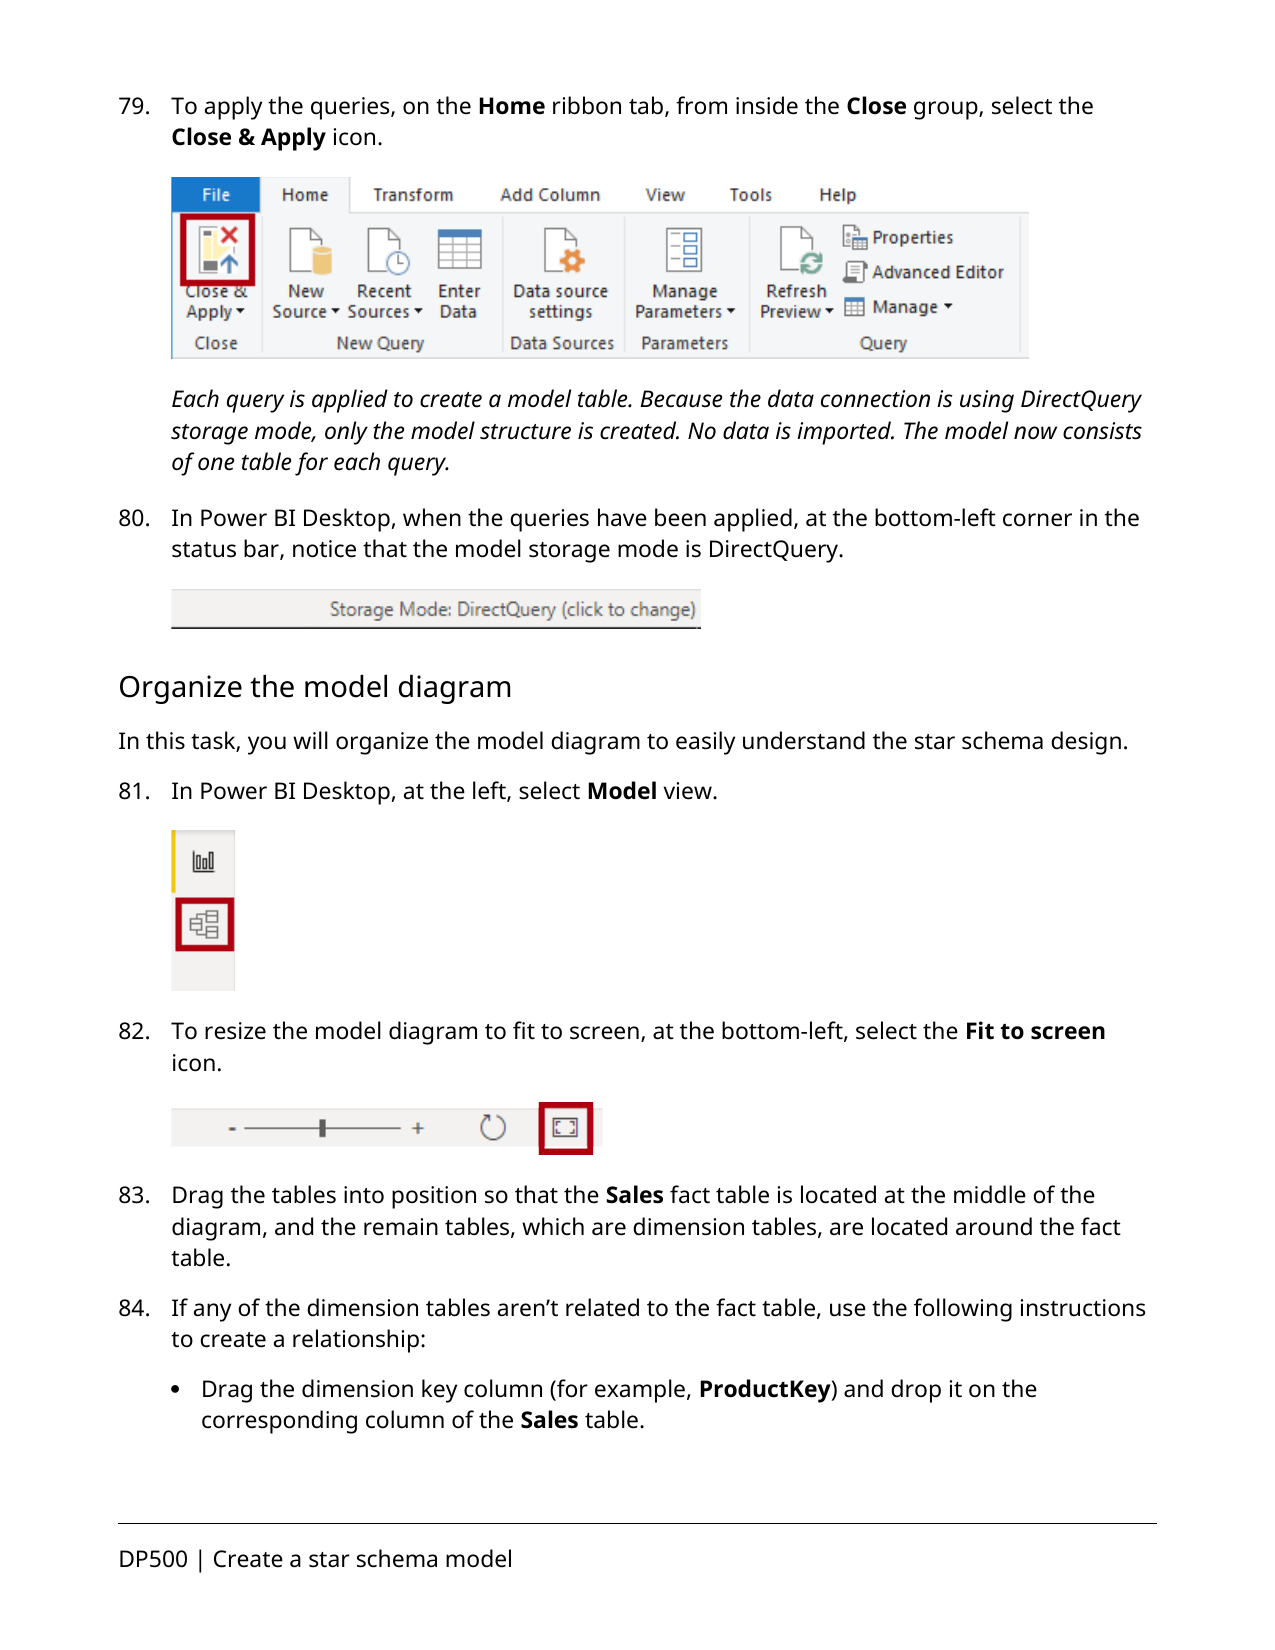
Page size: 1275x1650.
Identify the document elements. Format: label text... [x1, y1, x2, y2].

text If any of the dimension tables aren’t related to the fact table, use the following instructions to create a relationship: [118, 1292, 1157, 1354]
picture [171, 830, 236, 991]
picture [171, 1102, 603, 1155]
picture [171, 589, 701, 629]
picture [171, 177, 1029, 359]
text To apply the queries, on the Home ribbon tab, from inside the Close group, select the Close & Apply icon. [118, 89, 1157, 152]
text Drag the dimension key column (for example, ProductKey) and drop it on the corresponding column of the Sales table. [171, 1373, 1157, 1436]
text Drag the tables into position so that the Sales fact table is located at the middle of the diagram, and the remain tables, which are dimension tables, are located around the fact table. [118, 1179, 1157, 1273]
subtitle Organize the model diagram [118, 666, 1157, 706]
text In this task, you will organize the model diagram to easily understand the star schema design. [118, 724, 1157, 756]
text In Power BI Desktop, when the queries have been applied, at the bottom-left corner in the status bar, notice that the model storage mode is DirectQuery. [118, 502, 1157, 564]
text Each query is applied to create a model table. Because the data connection is using DirectQuery storage mode, only the model structure is created. No data is imported. The model now consists of one table for each query. [171, 383, 1157, 477]
text To resize the model diagram to fit to screen, at the bottom-left, select the Fit to screen icon. [118, 1015, 1157, 1078]
text In Power BI Desktop, at the left, select Model view. [118, 774, 1157, 806]
